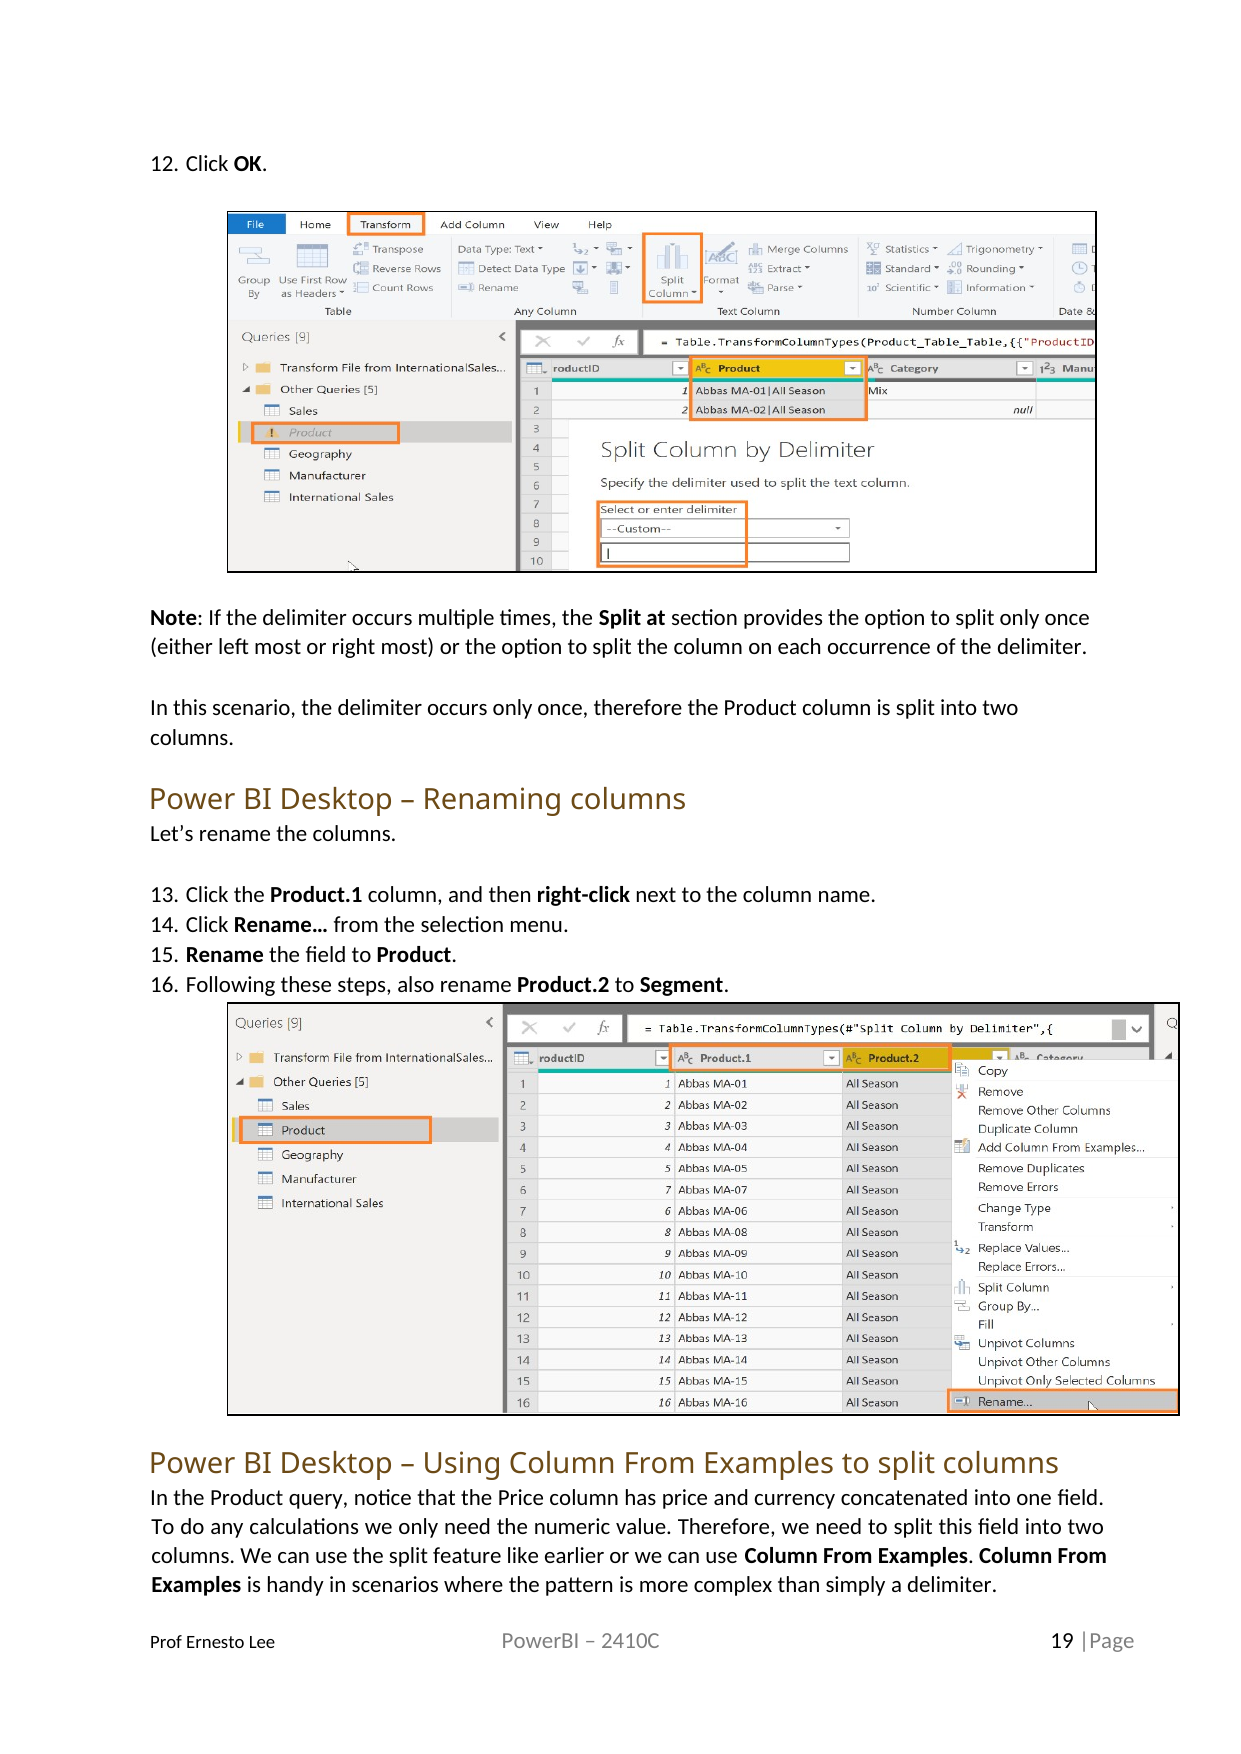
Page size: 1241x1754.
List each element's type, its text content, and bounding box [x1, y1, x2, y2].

subtitle Power BI Desktop – Using Column From Examples to split columns [148, 1442, 1240, 1482]
picture [228, 212, 1095, 571]
list Click the Product.1 column, and then right-click next to the column name. [150, 880, 1240, 908]
list Following these steps, also rename Product.2 to Segment. [150, 971, 1240, 999]
subtitle Power BI Desktop – Renaming columns [148, 778, 1240, 818]
list Click Rename… from the selection menu. [150, 910, 1240, 938]
list Click OK. [150, 149, 1240, 177]
text In the Product query, notice that the Price column has price and currency concatenated into one field. To do any calculations we only need the numeric value. Therefore, we need to split this field into two columns. We can use the split feature like earlier or we can use Column From Examples. Column From Examples is handy in scenarios where the pattern is more complex than simply a delimiter. [150, 1483, 1107, 1598]
text Let’s rename the columns. [150, 819, 1240, 847]
text Note: If the delimiter occurs multiple times, the Split at section provides the option to split only once (either left most or right most) or the option to split the column on each occurrence of the delimiter. [150, 603, 1092, 661]
list Rename the field to Product. [150, 940, 1240, 968]
picture [228, 1004, 1178, 1413]
text In this scenario, the delimiter occurs only once, therefore the Product column is split into two columns. [150, 693, 1022, 751]
